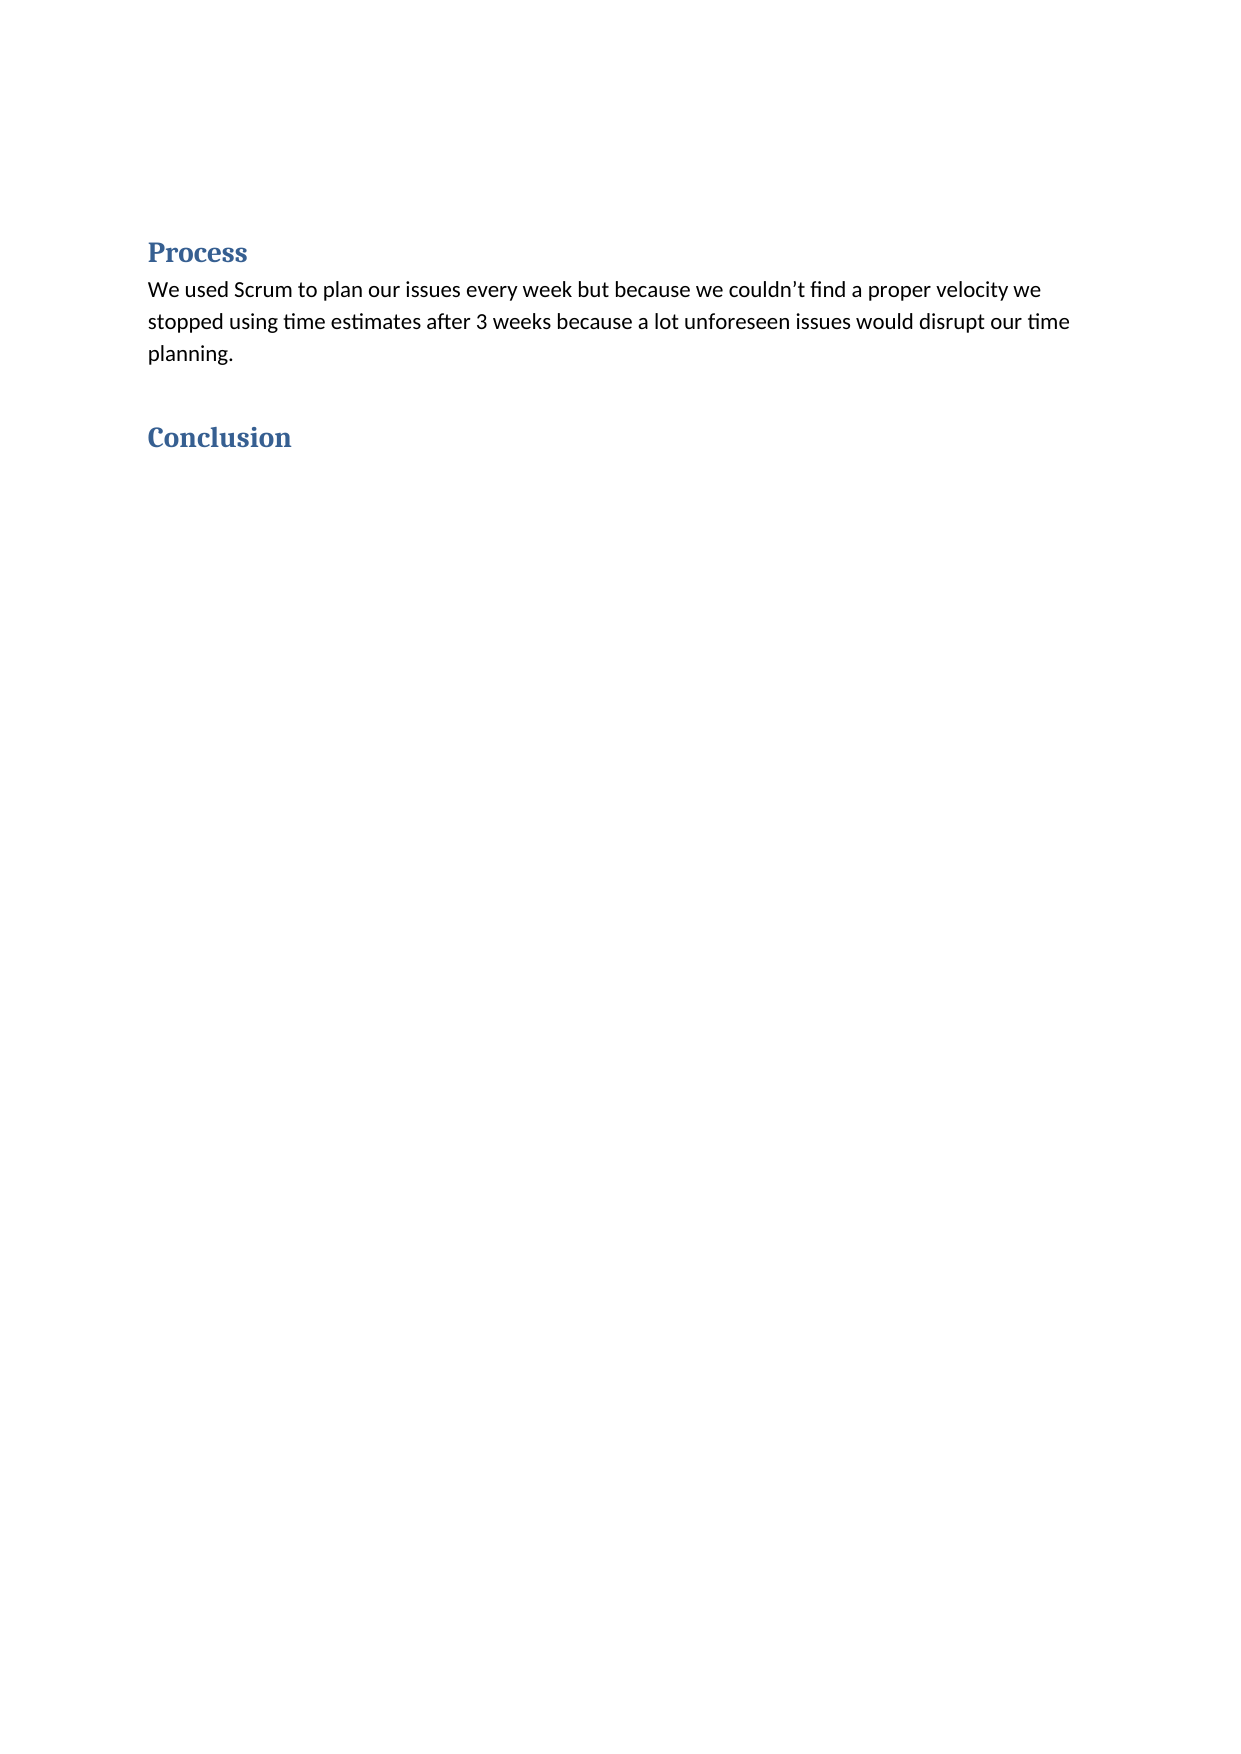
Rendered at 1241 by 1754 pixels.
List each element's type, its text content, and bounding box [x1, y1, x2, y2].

text We used Scrum to plan our issues every week but because we couldn’t find a proper velocity we stopped using time estimates after 3 weeks because a lot unforeseen issues would disrupt our time planning. [148, 275, 1093, 367]
subtitle Conclusion [148, 421, 1093, 455]
subtitle Process [148, 236, 1093, 270]
